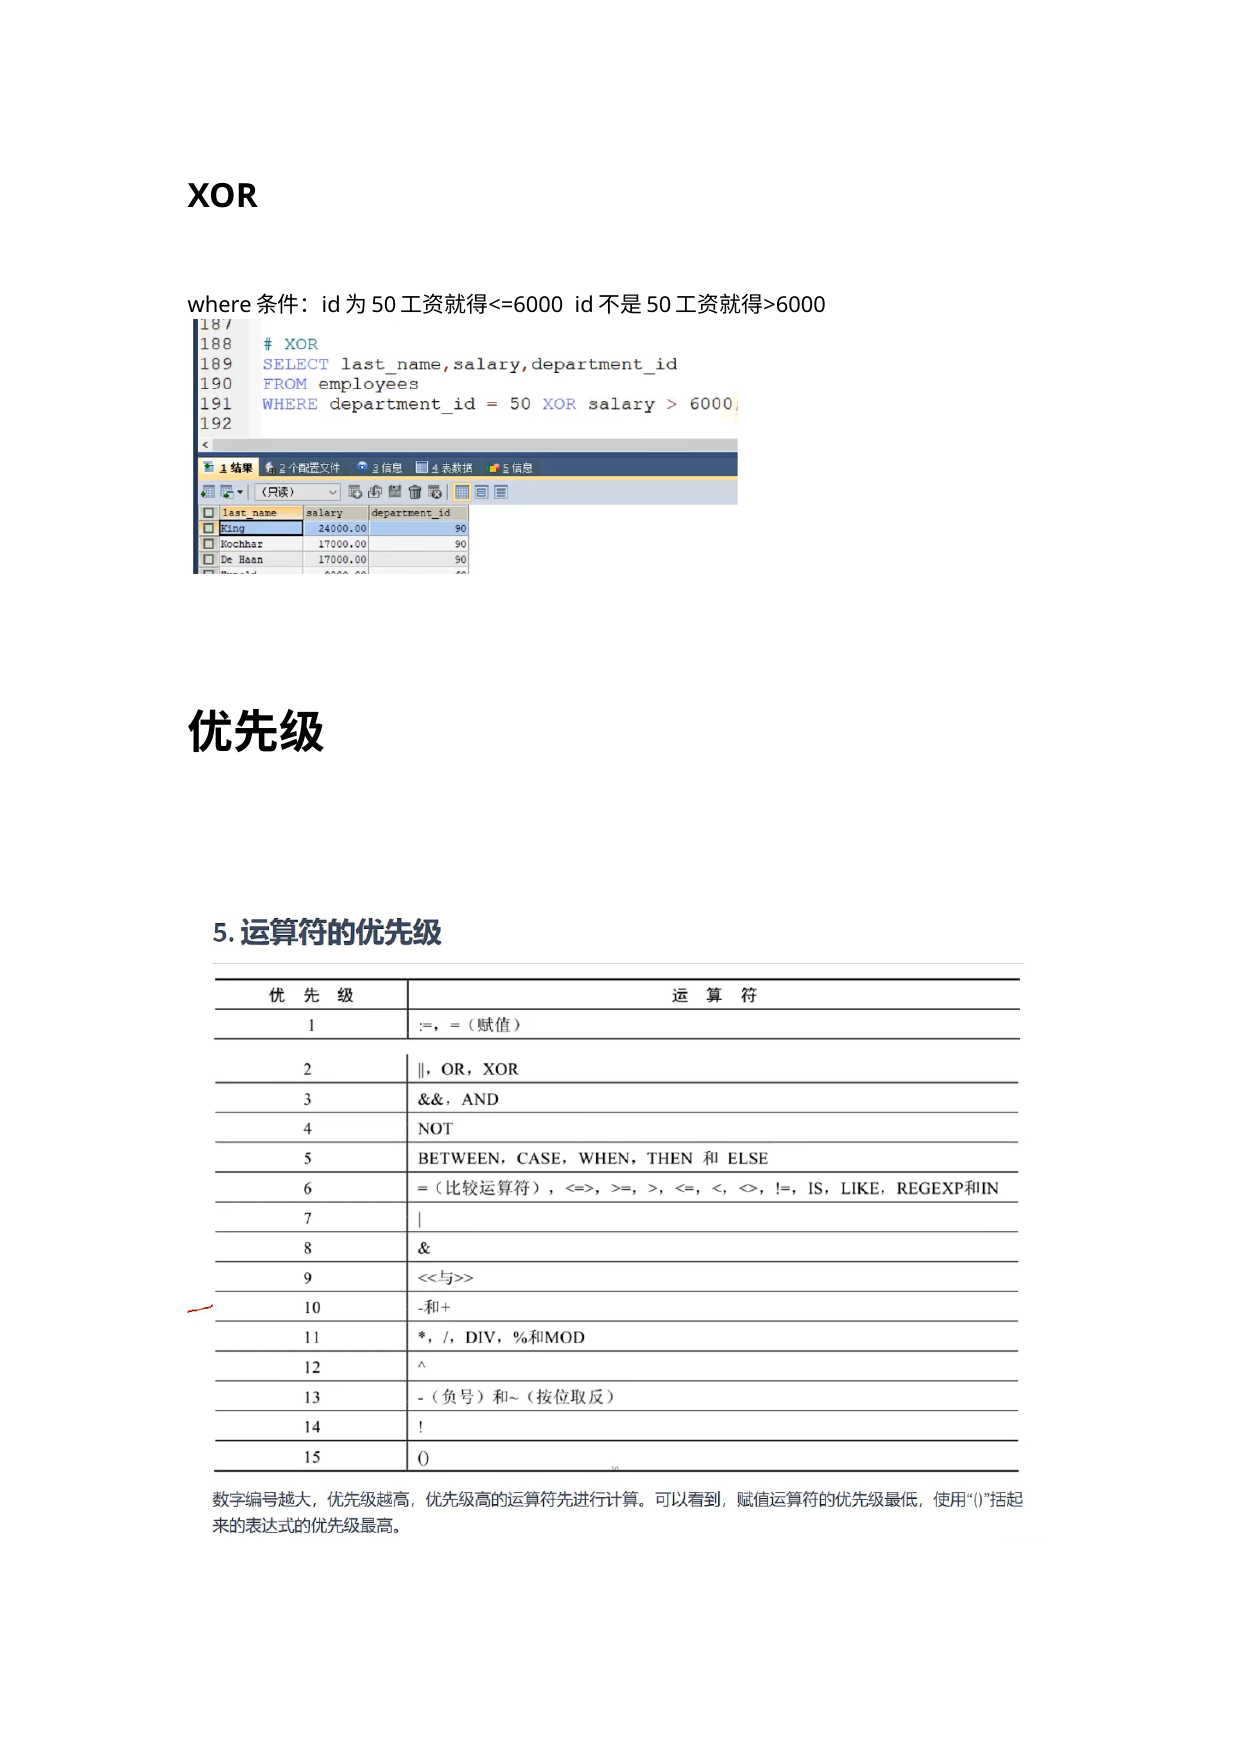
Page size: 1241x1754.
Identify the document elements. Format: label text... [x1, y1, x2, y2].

text where条件：id为50工资就得<=6000 id不是50工资就得>6000 [187, 287, 1053, 320]
subtitle XOR [187, 162, 1053, 227]
picture [187, 319, 738, 574]
subtitle 优先级 [187, 680, 1053, 778]
picture [187, 905, 1049, 1537]
